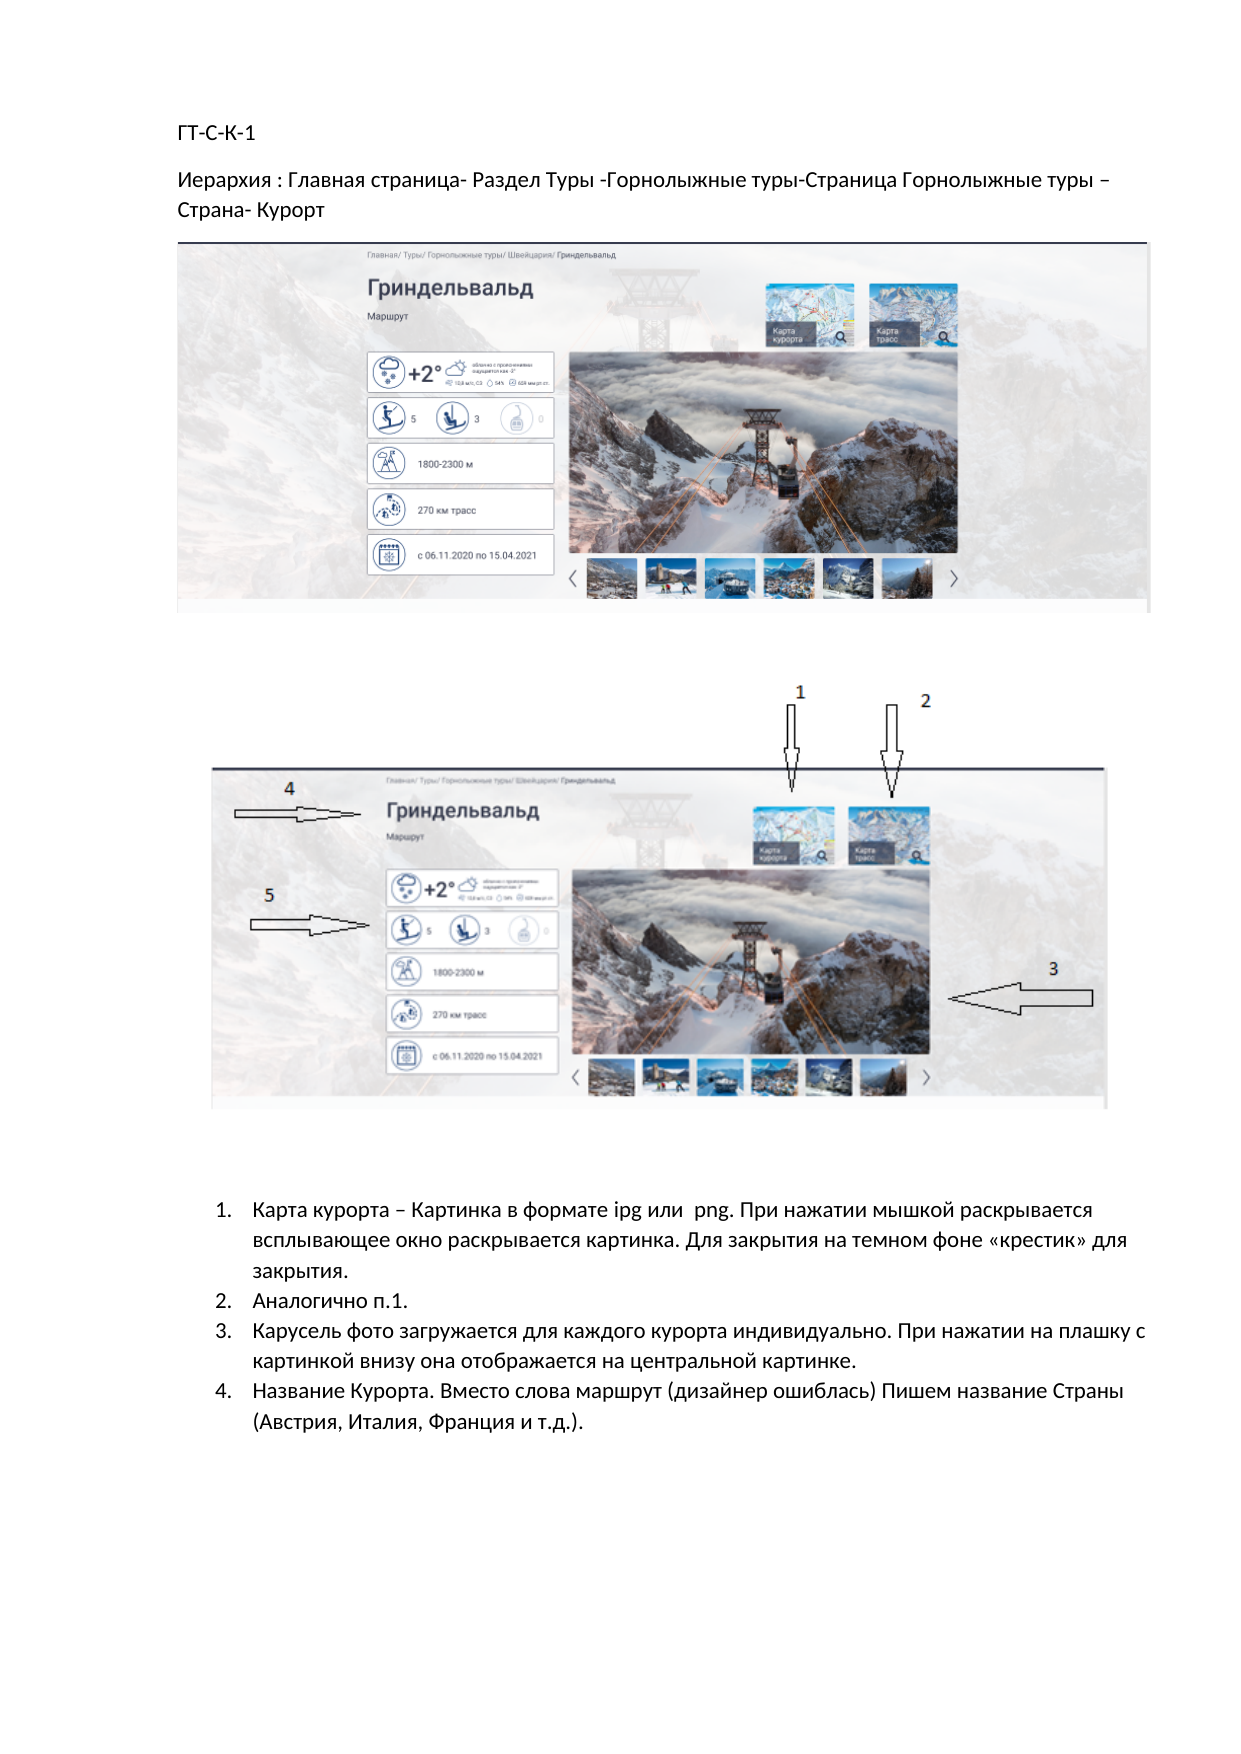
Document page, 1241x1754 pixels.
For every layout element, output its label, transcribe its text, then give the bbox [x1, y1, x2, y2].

list Карта курорта – Картинка в формате ipg или png. При нажатии мышкой раскрывается всплывающее окно раскрывается картинка. Для закрытия на темном фоне «крестик» для закрытия. [215, 1195, 1152, 1284]
text Иерархия : Главная страница- Раздел Туры -Горнолыжные туры-Страница Горнолыжные туры – Страна- Курорт [177, 165, 1152, 223]
list Карусель фото загружается для каждого курорта индивидуально. При нажатии на плашку с картинкой внизу она отображается на центральной картинке. [215, 1316, 1152, 1374]
picture [177, 242, 1151, 613]
list Название Курорта. Вместо слова маршрут (дизайнер ошиблась) Пишем название Страны (Австрия, Италия, Франция и т.д.). [215, 1377, 1152, 1435]
picture [177, 631, 1151, 1177]
text ГТ-С-К-1 [177, 118, 1152, 146]
list Аналогично п.1. [215, 1286, 1152, 1314]
